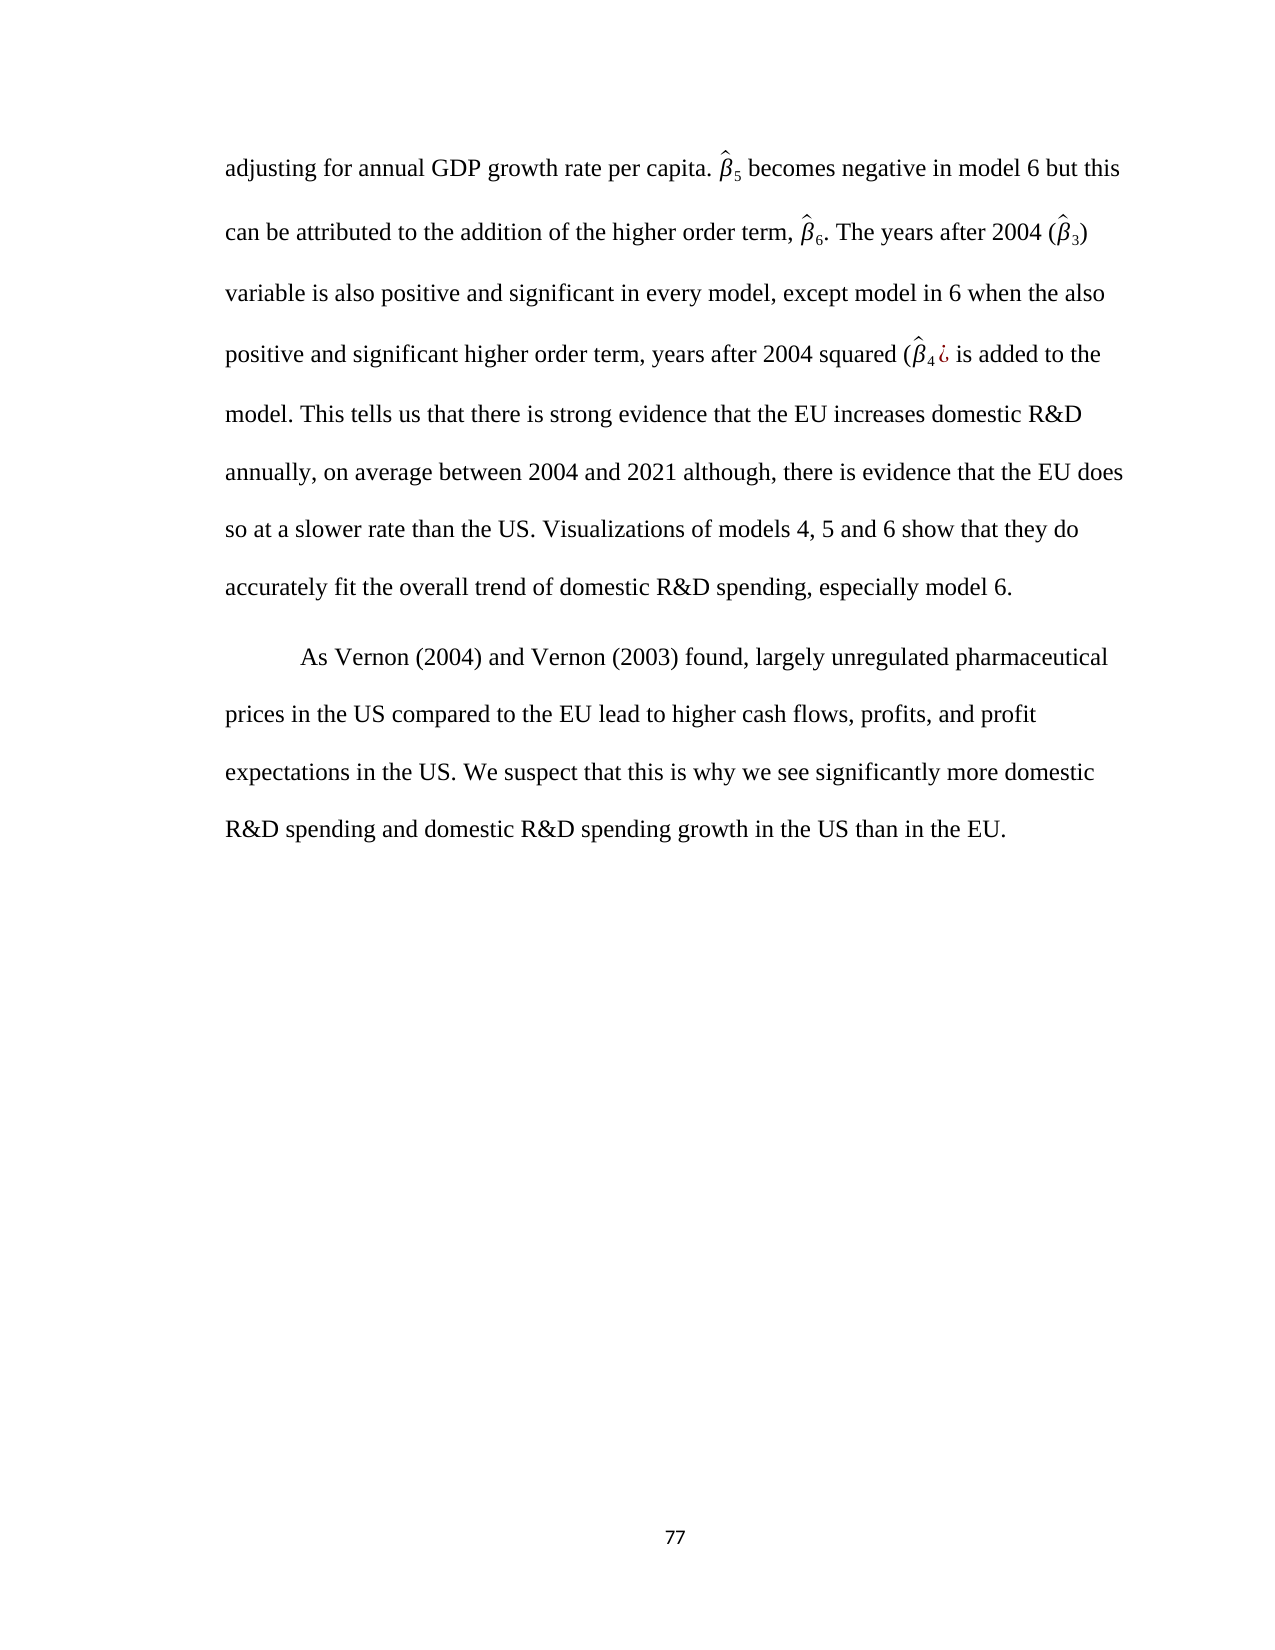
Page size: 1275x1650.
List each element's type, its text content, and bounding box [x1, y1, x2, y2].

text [225, 150, 1125, 601]
text As Vernon (2004) and Vernon (2003) found, largely unregulated pharmaceutical prices in the US compared to the EU lead to higher cash flows, profits, and profit expectations in the US. We suspect that this is why we see significantly more domestic R&D spending and domestic R&D spending growth in the US than in the EU. [225, 642, 1125, 843]
